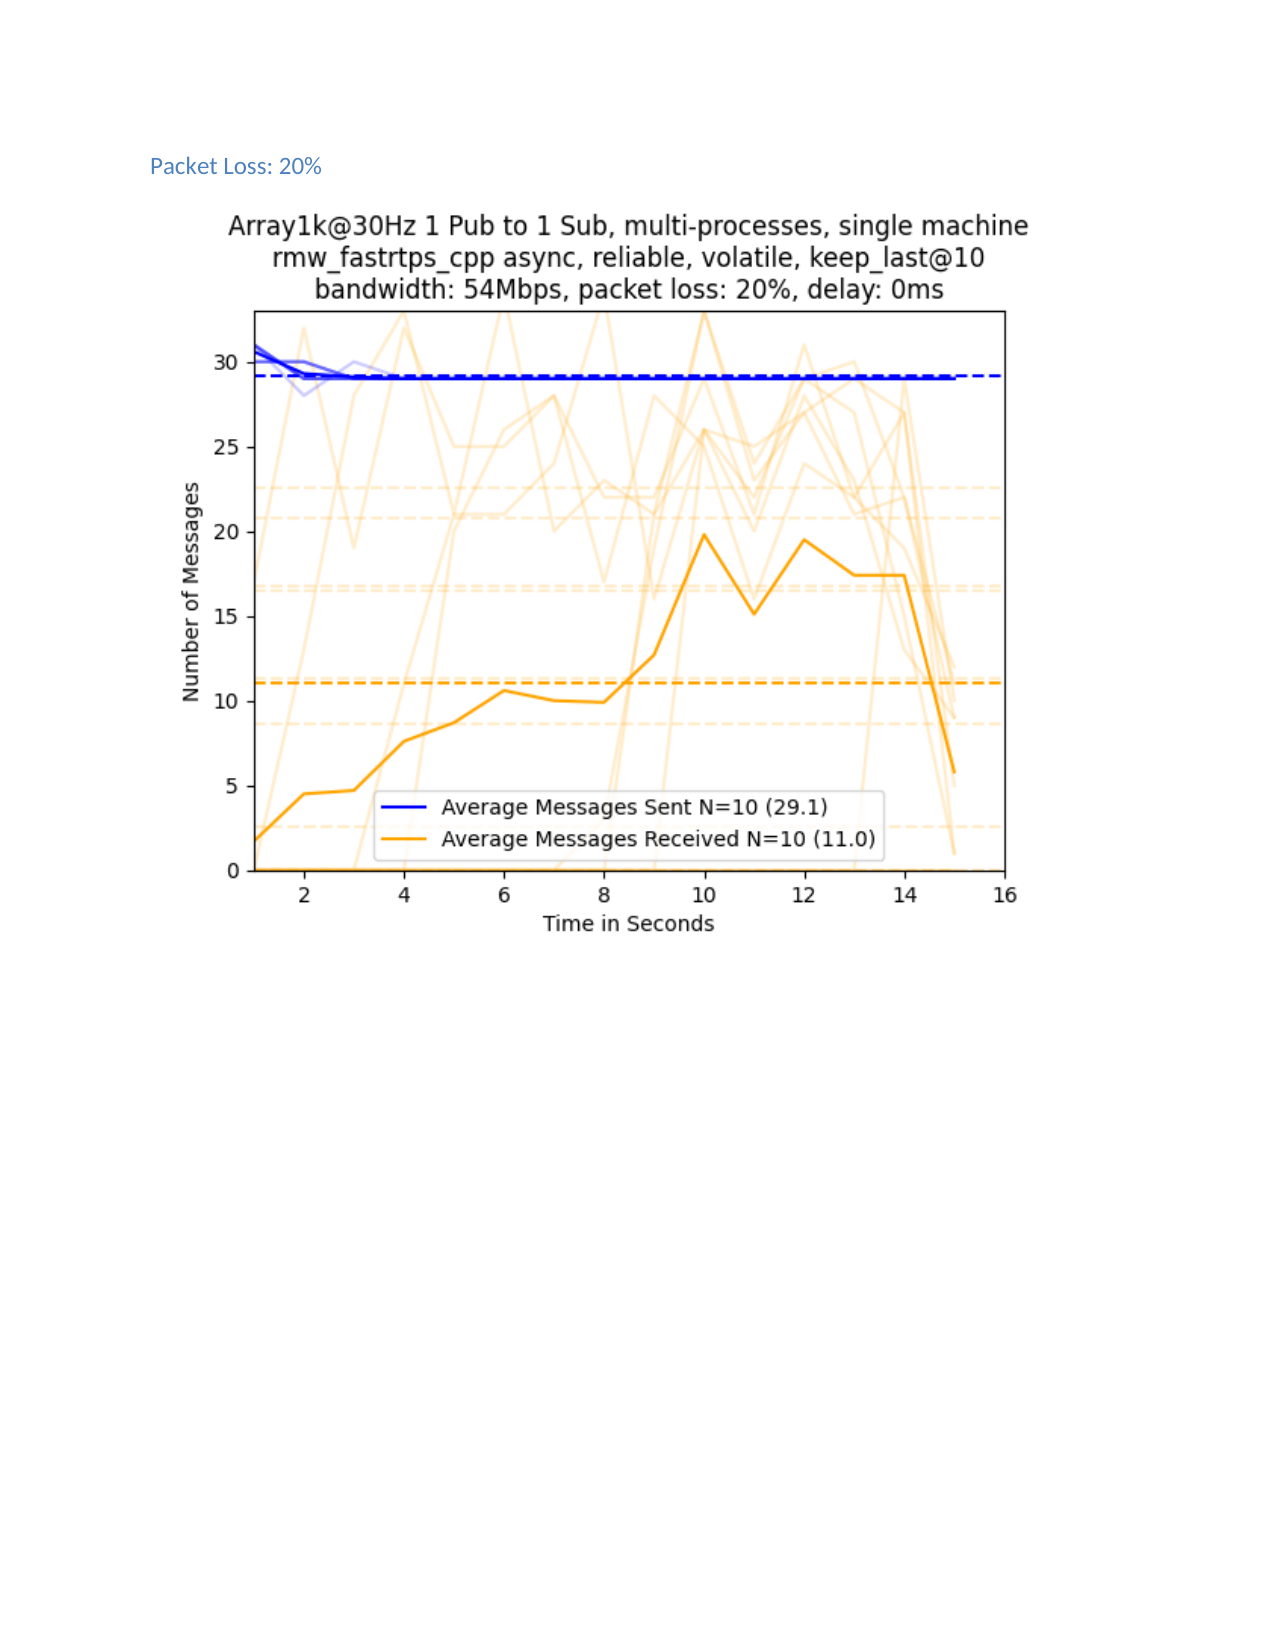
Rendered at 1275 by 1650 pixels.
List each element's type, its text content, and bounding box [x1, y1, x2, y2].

subtitle Packet Loss: 20% [150, 150, 1125, 181]
picture [168, 199, 1044, 951]
